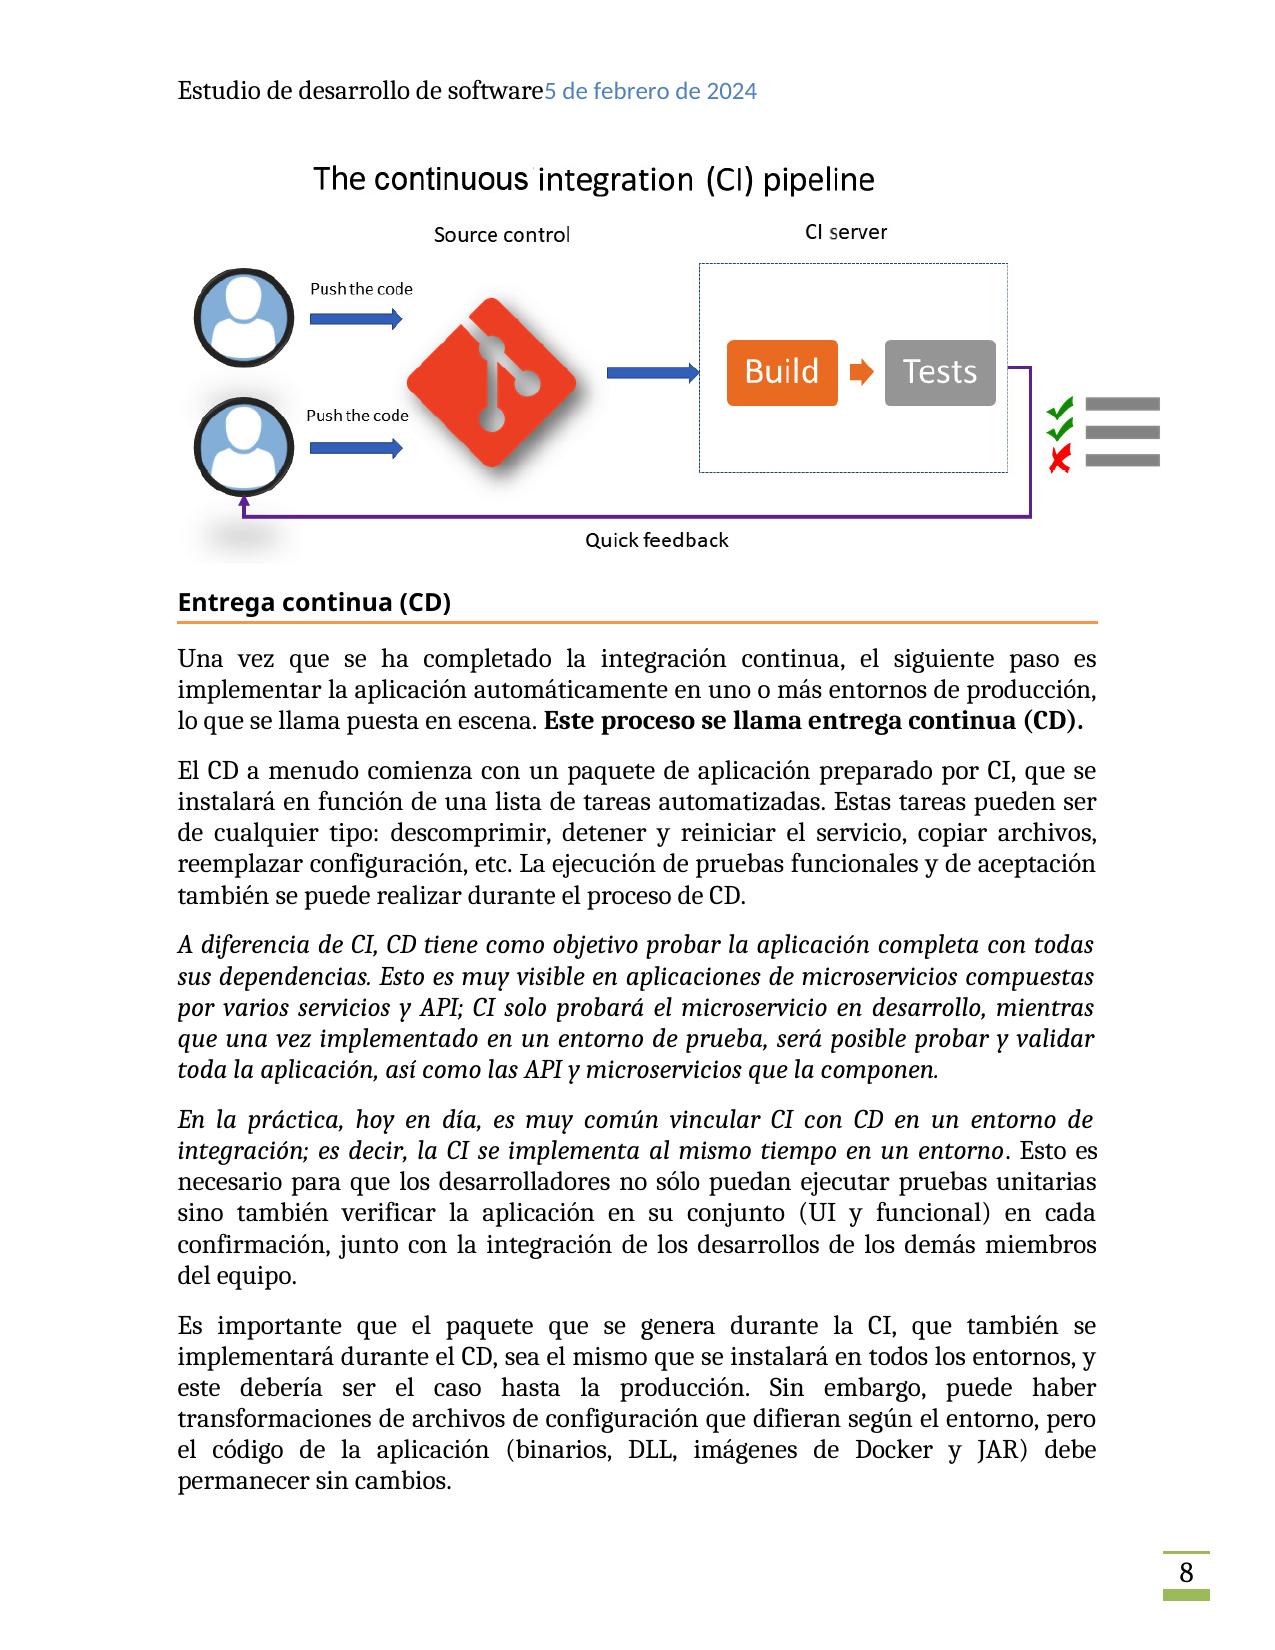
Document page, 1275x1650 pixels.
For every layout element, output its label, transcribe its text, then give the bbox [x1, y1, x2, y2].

text Una vez que se ha completado la integración continua, el siguiente paso es implementar la aplicación automáticamente en uno o más entornos de producción, lo que se llama puesta en escena. Este proceso se llama entrega continua (CD). [177, 643, 1098, 736]
text A diferencia de CI, CD tiene como objetivo probar la aplicación completa con todas sus dependencias. Esto es muy visible en aplicaciones de microservicios compuestas por varios servicios y API; CI solo probará el microservicio en desarrollo, mientras que una vez implementado en un entorno de prueba, será posible probar y validar toda la aplicación, así como las API y microservicios que la componen. [177, 929, 1098, 1085]
text En la práctica, hoy en día, es muy común vincular CI con CD en un entorno de integración; es decir, la CI se implementa al mismo tiempo en un entorno. Esto es necesario para que los desarrolladores no sólo puedan ejecutar pruebas unitarias sino también verificar la aplicación en su conjunto (UI y funcional) en cada confirmación, junto con la integración de los desarrollos de los demás miembros del equipo. [177, 1104, 1098, 1291]
picture [177, 147, 1178, 564]
text El CD a menudo comienza con un paquete de aplicación preparado por CI, que se instalará en función de una lista de tareas automatizadas. Estas tareas pueden ser de cualquier tipo: descomprimir, detener y reiniciar el servicio, copiar archivos, reemplazar configuración, etc. La ejecución de pruebas funcionales y de aceptación también se puede realizar durante el proceso de CD. [177, 755, 1098, 911]
subtitle Entrega continua (CD) [177, 585, 1098, 621]
text Es importante que el paquete que se genera durante la CI, que también se implementará durante el CD, sea el mismo que se instalará en todos los entornos, y este debería ser el caso hasta la producción. Sin embargo, puede haber transformaciones de archivos de configuración que difieran según el entorno, pero el código de la aplicación (binarios, DLL, imágenes de Docker y JAR) debe permanecer sin cambios. [177, 1310, 1098, 1497]
